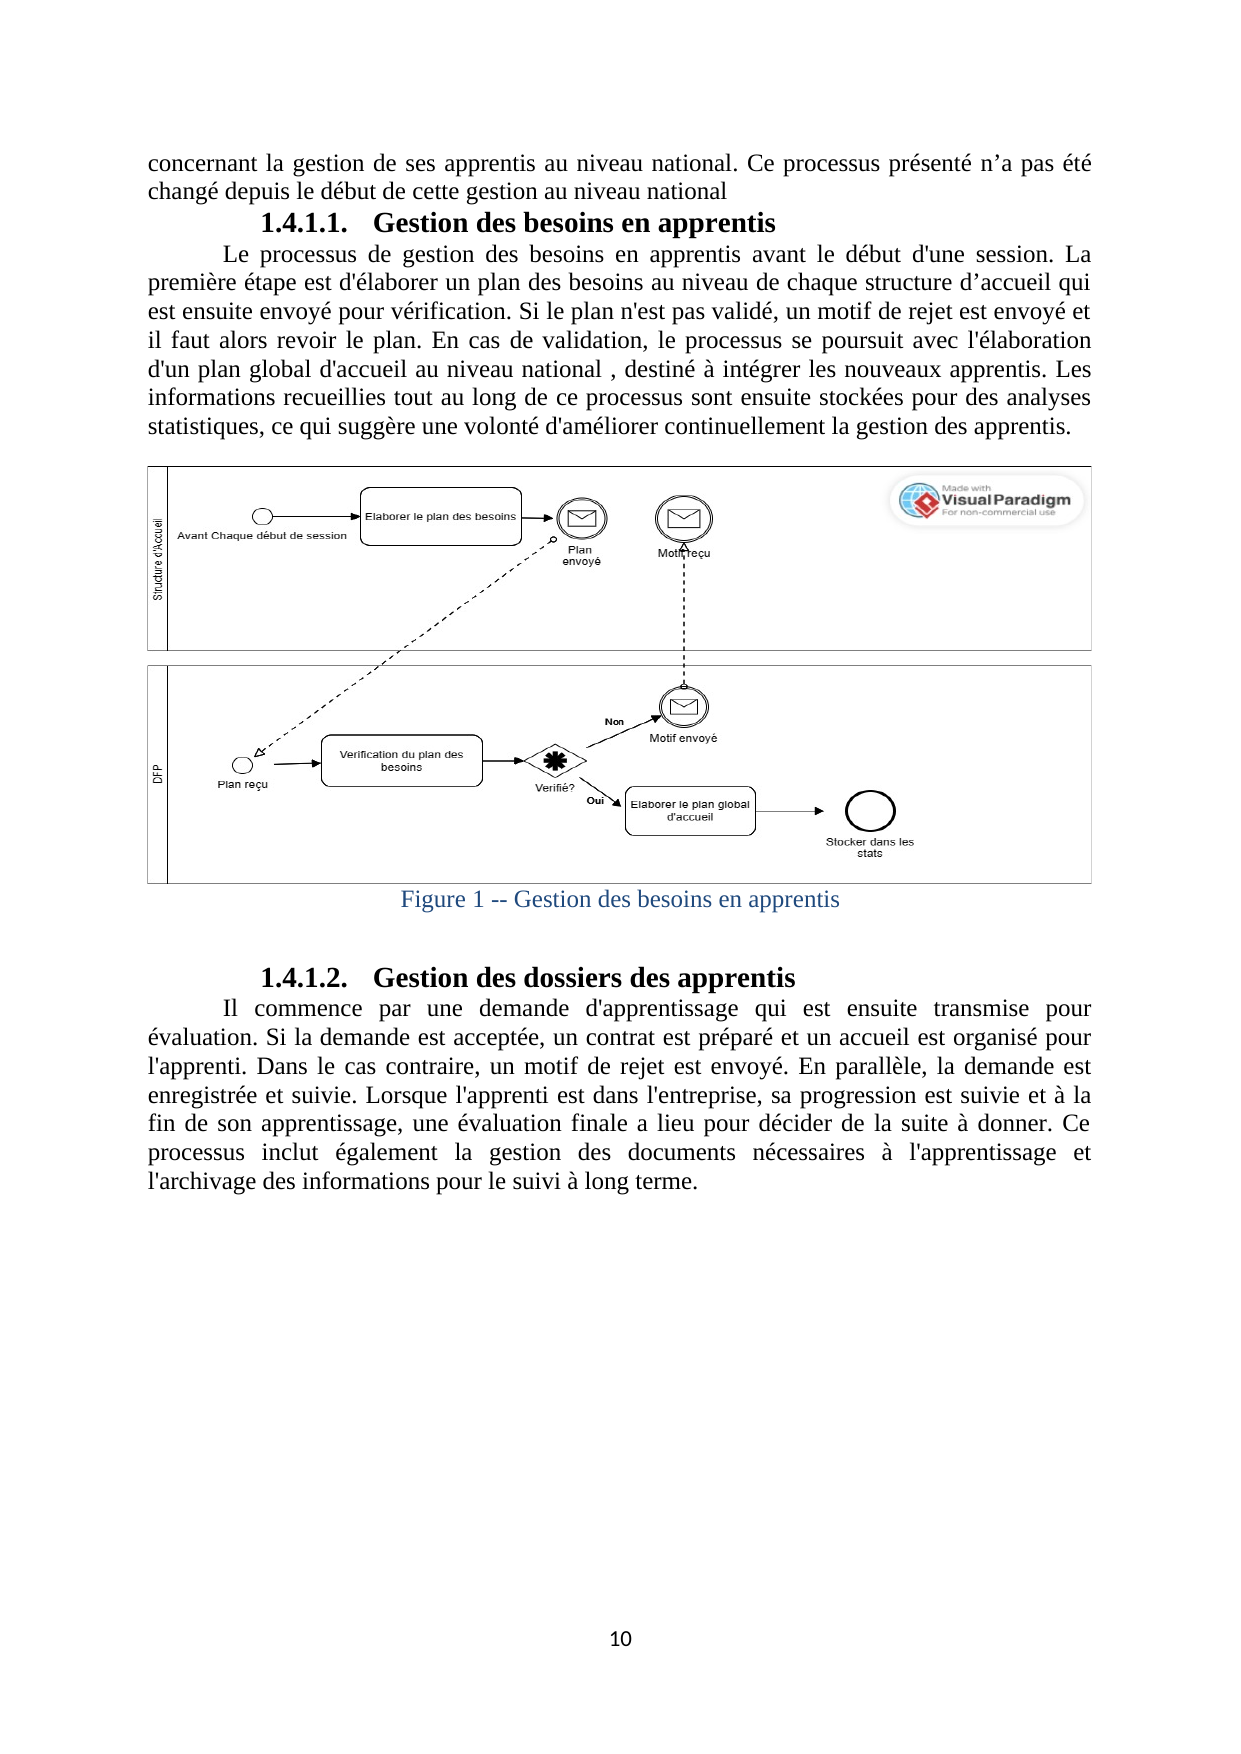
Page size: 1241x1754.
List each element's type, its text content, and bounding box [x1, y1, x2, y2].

text Figure 1 -- Gestion des besoins en apprentis [148, 884, 1093, 913]
text Le processus de gestion des besoins en apprentis avant le début d'une session. La première étape est d'élaborer un plan des besoins au niveau de chaque structure d’accueil qui est ensuite envoyé pour vérification. Si le plan n'est pas validé, un motif de rejet est envoyé et il faut alors revoir le plan. En cas de validation, le processus se poursuit avec l'élaboration d'un plan global d'accueil au niveau national , destiné à intégrer les nouveaux apprentis. Les informations recueillies tout au long de ce processus sont ensuite stockées pour des analyses statistiques, ce qui suggère une volonté d'améliorer continuellement la gestion des apprentis. [148, 239, 1093, 440]
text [148, 148, 1093, 205]
subtitle Gestion des dossiers des apprentis [260, 960, 1093, 993]
picture [147, 466, 1092, 884]
list Gestion des besoins en apprentis [260, 205, 1093, 239]
text Il commence par une demande d'apprentissage qui est ensuite transmise pour évaluation. Si la demande est acceptée, un contrat est préparé et un accueil est organisé pour l'apprenti. Dans le cas contraire, un motif de rejet est envoyé. En parallèle, la demande est enregistrée et suivie. Lorsque l'apprenti est dans l'entreprise, sa progression est suivie et à la fin de son apprentissage, une évaluation finale a lieu pour décider de la suite à donner. Ce processus inclut également la gestion des documents nécessaires à l'apprentissage et l'archivage des informations pour le suivi à long terme. [148, 993, 1093, 1195]
